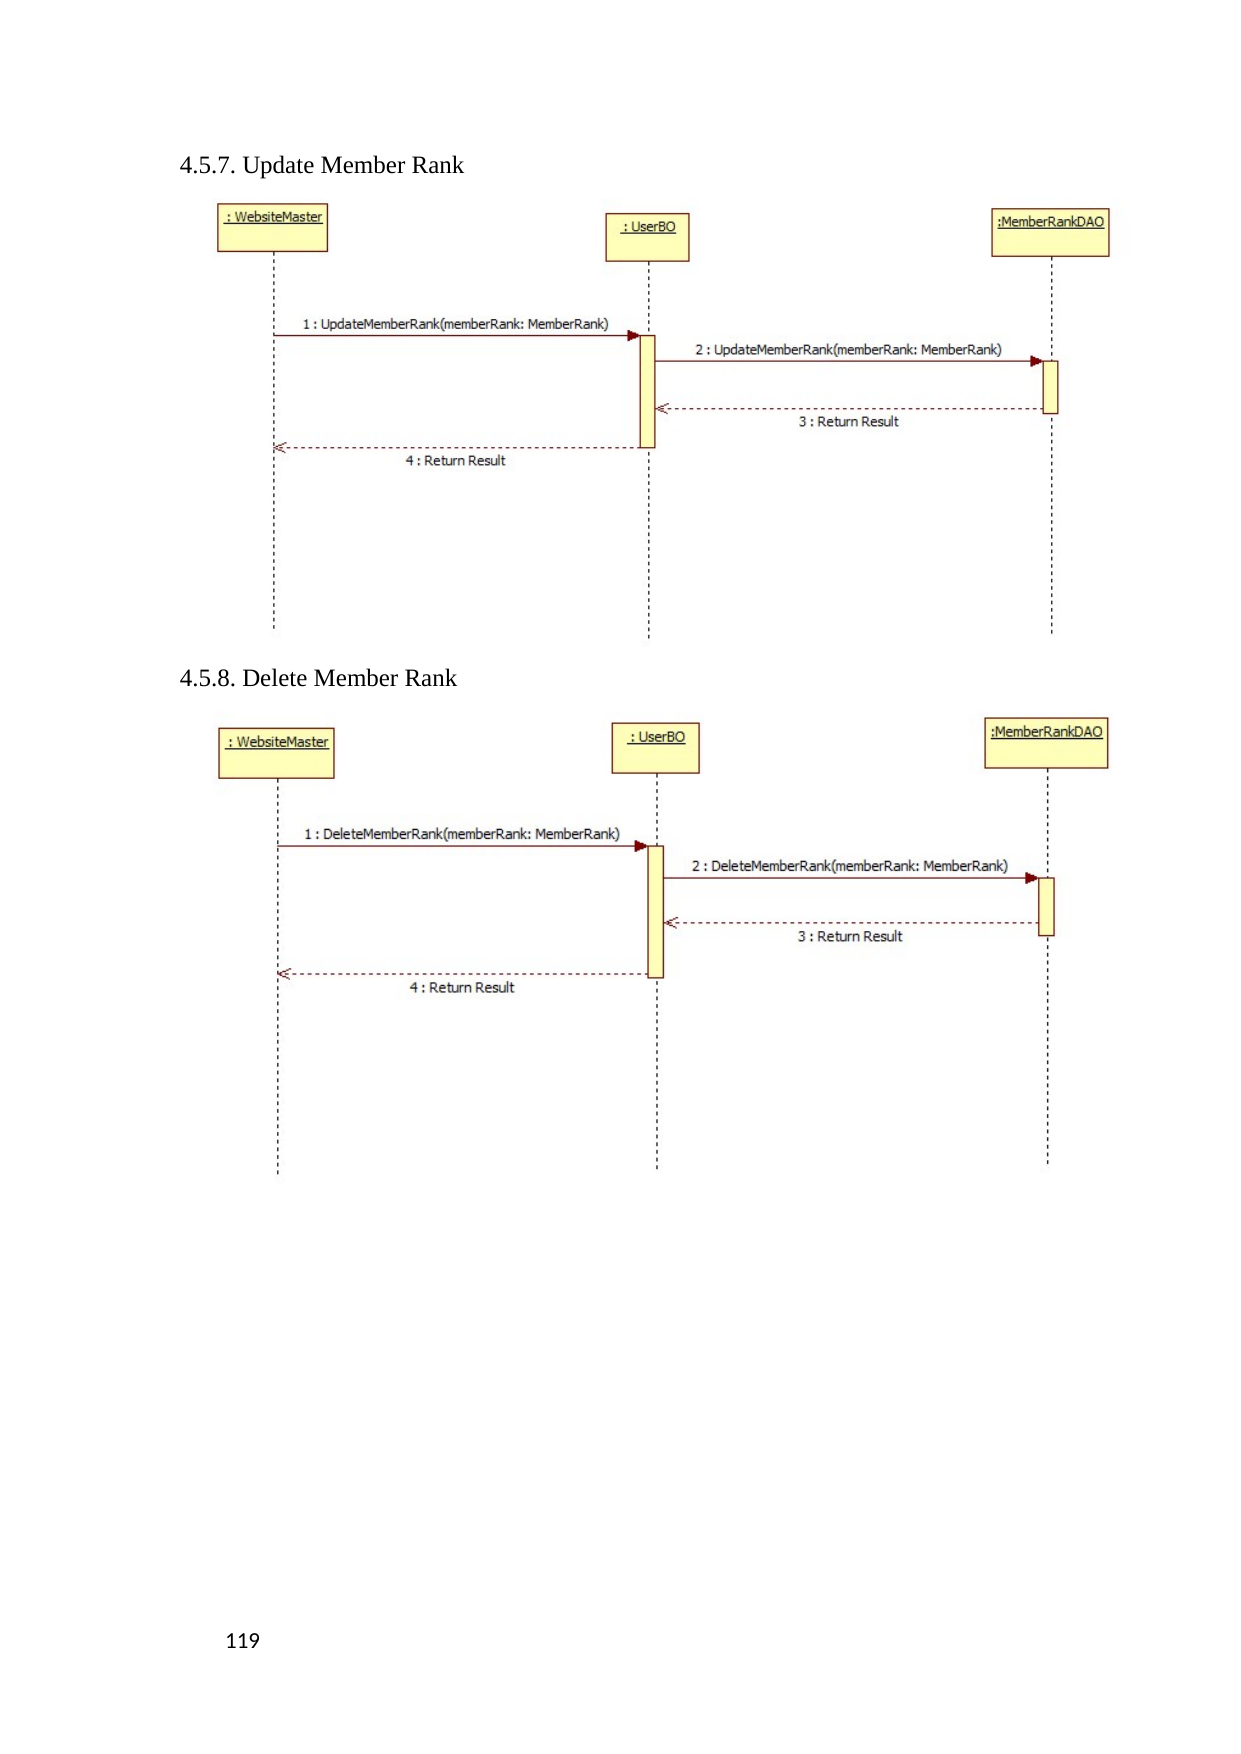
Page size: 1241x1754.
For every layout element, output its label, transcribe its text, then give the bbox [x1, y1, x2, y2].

picture [193, 692, 1134, 1200]
picture [193, 179, 1134, 663]
subtitle Update Member Rank [179, 150, 1091, 179]
subtitle Delete Member Rank [179, 663, 1091, 692]
